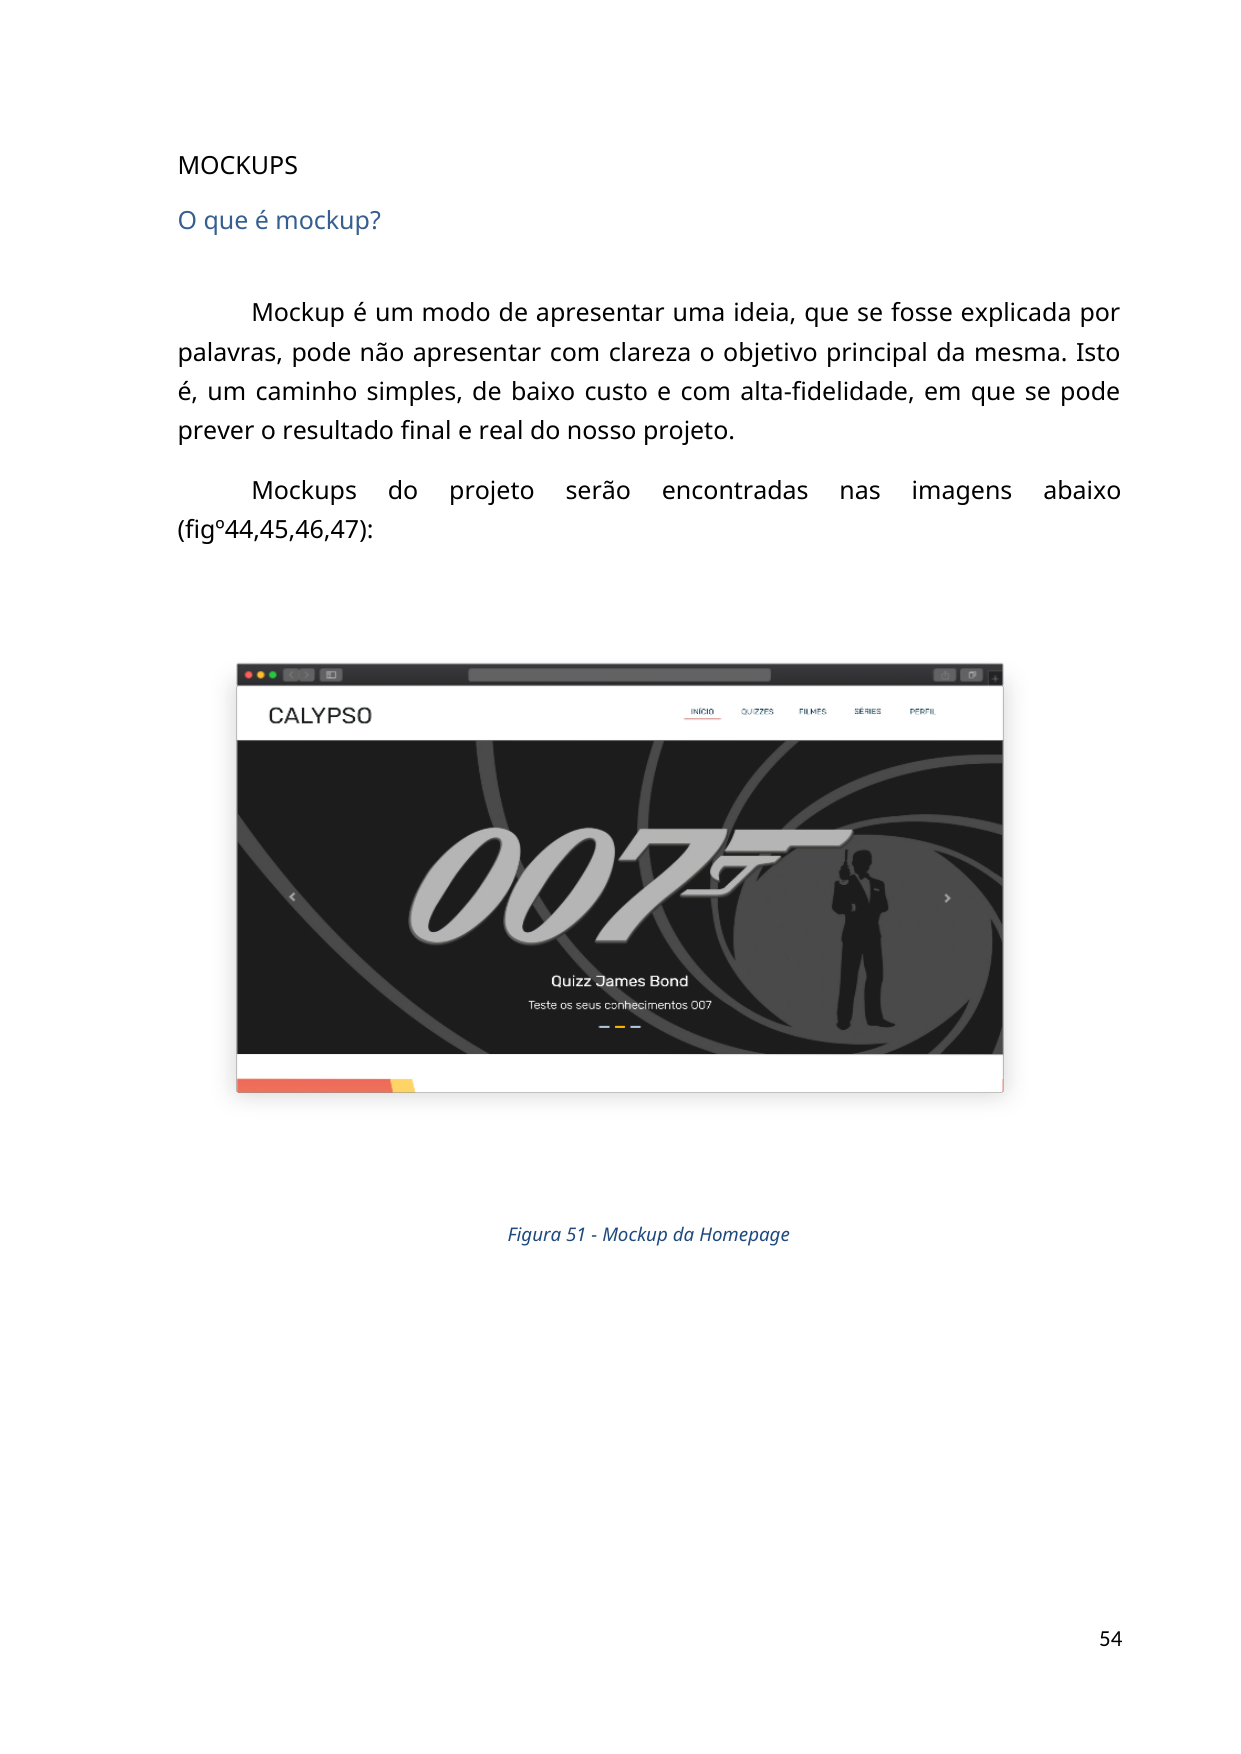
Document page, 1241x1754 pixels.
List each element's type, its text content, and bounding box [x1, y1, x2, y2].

picture [177, 571, 1062, 1197]
subtitle O que é mockup? [177, 203, 1122, 237]
text Mockup é um modo de apresentar uma ideia, que se fosse explicada por palavras, pode não apresentar com clareza o objetivo principal da mesma. Isto é, um caminho simples, de baixo custo e com alta-fidelidade, em que se pode prever o resultado final e real do nosso projeto. [177, 295, 1122, 447]
subtitle MOCKUPS [177, 148, 1122, 182]
text Figura 51 - Mockup da Homepage [177, 1222, 1122, 1247]
text Mockups do projeto serão encontradas nas imagens abaixo (figº44,45,46,47): [177, 473, 1122, 546]
